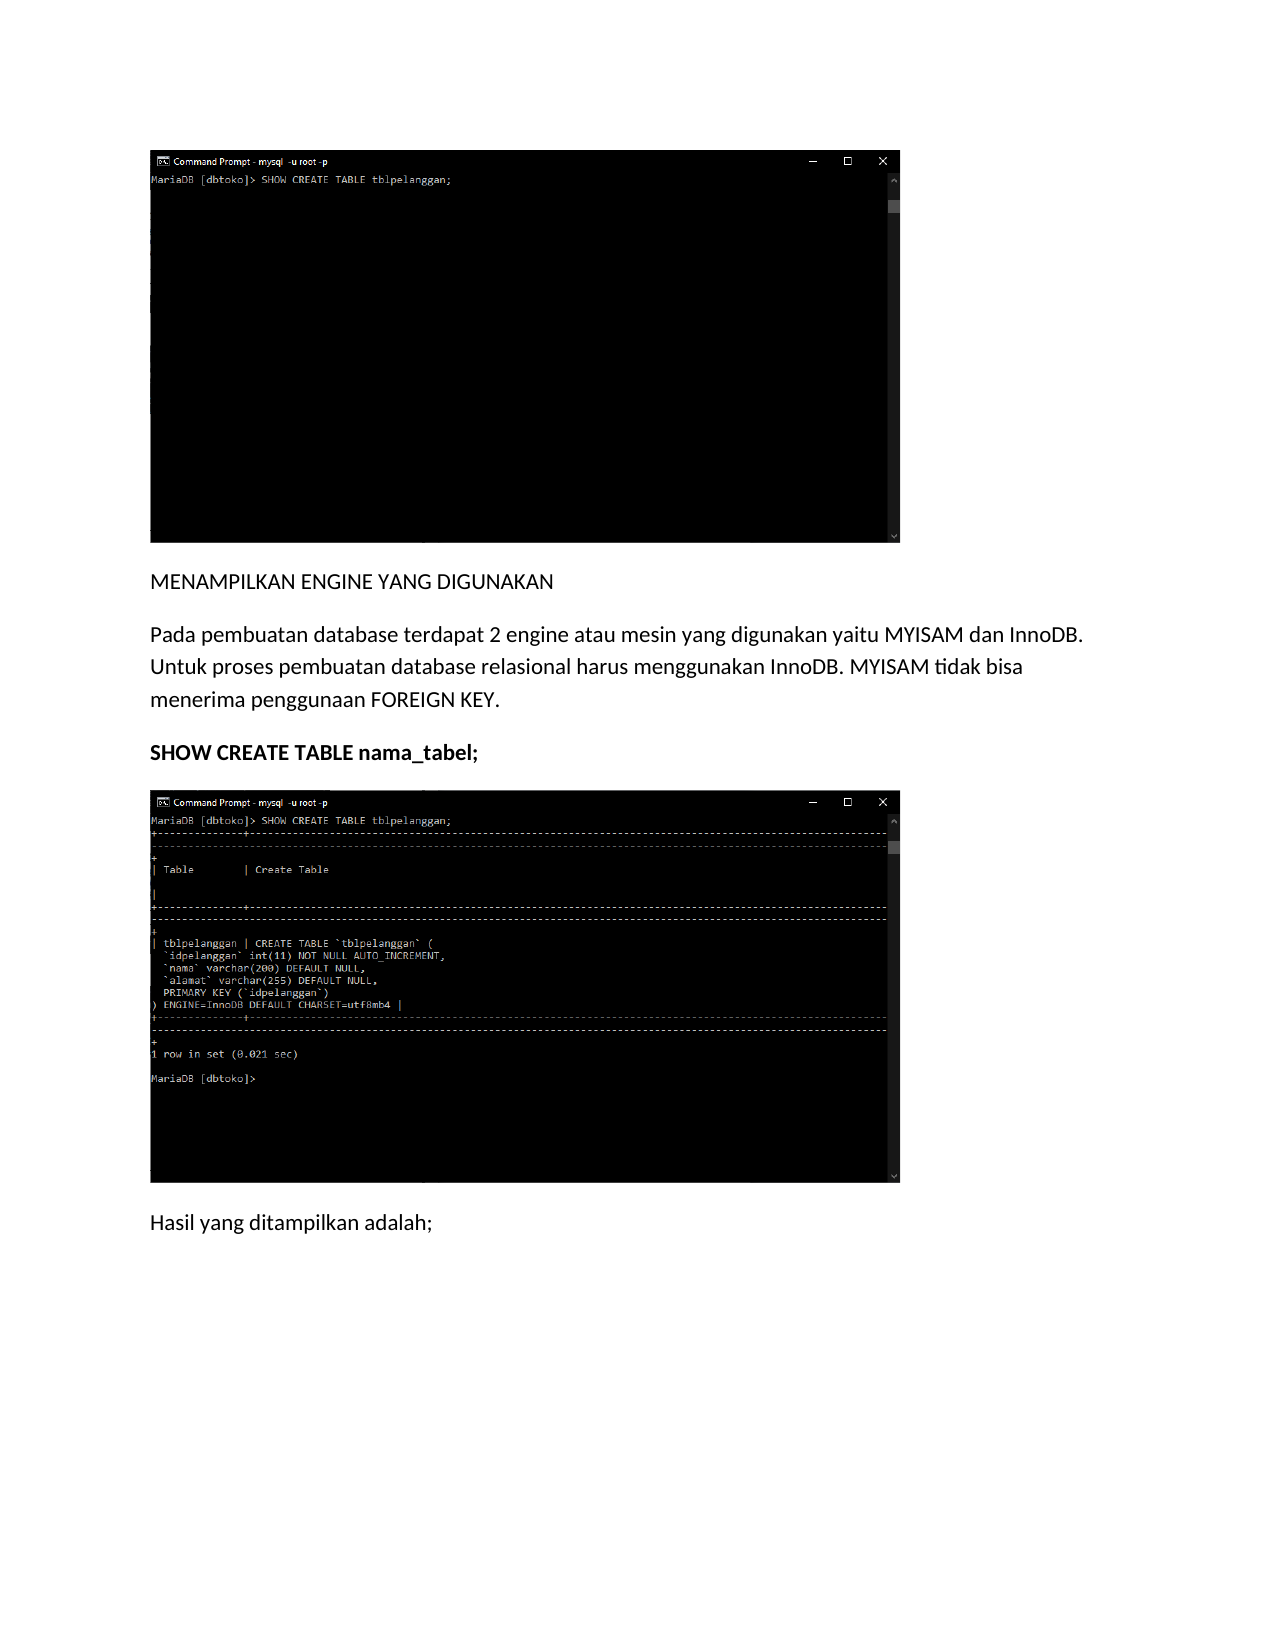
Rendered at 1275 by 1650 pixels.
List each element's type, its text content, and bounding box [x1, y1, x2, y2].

text SHOW CREATE TABLE nama_tabel; [150, 738, 1125, 766]
picture [150, 790, 901, 1183]
text Pada pembuatan database terdapat 2 engine atau mesin yang digunakan yaitu MYISAM dan InnoDB. Untuk proses pembuatan database relasional harus menggunakan InnoDB. MYISAM tidak bisa menerima penggunaan FOREIGN KEY. [150, 620, 1125, 713]
text Hasil yang ditampilkan adalah; [150, 1208, 1125, 1236]
picture [150, 150, 901, 543]
text MENAMPILKAN ENGINE YANG DIGUNAKAN [150, 567, 1125, 595]
